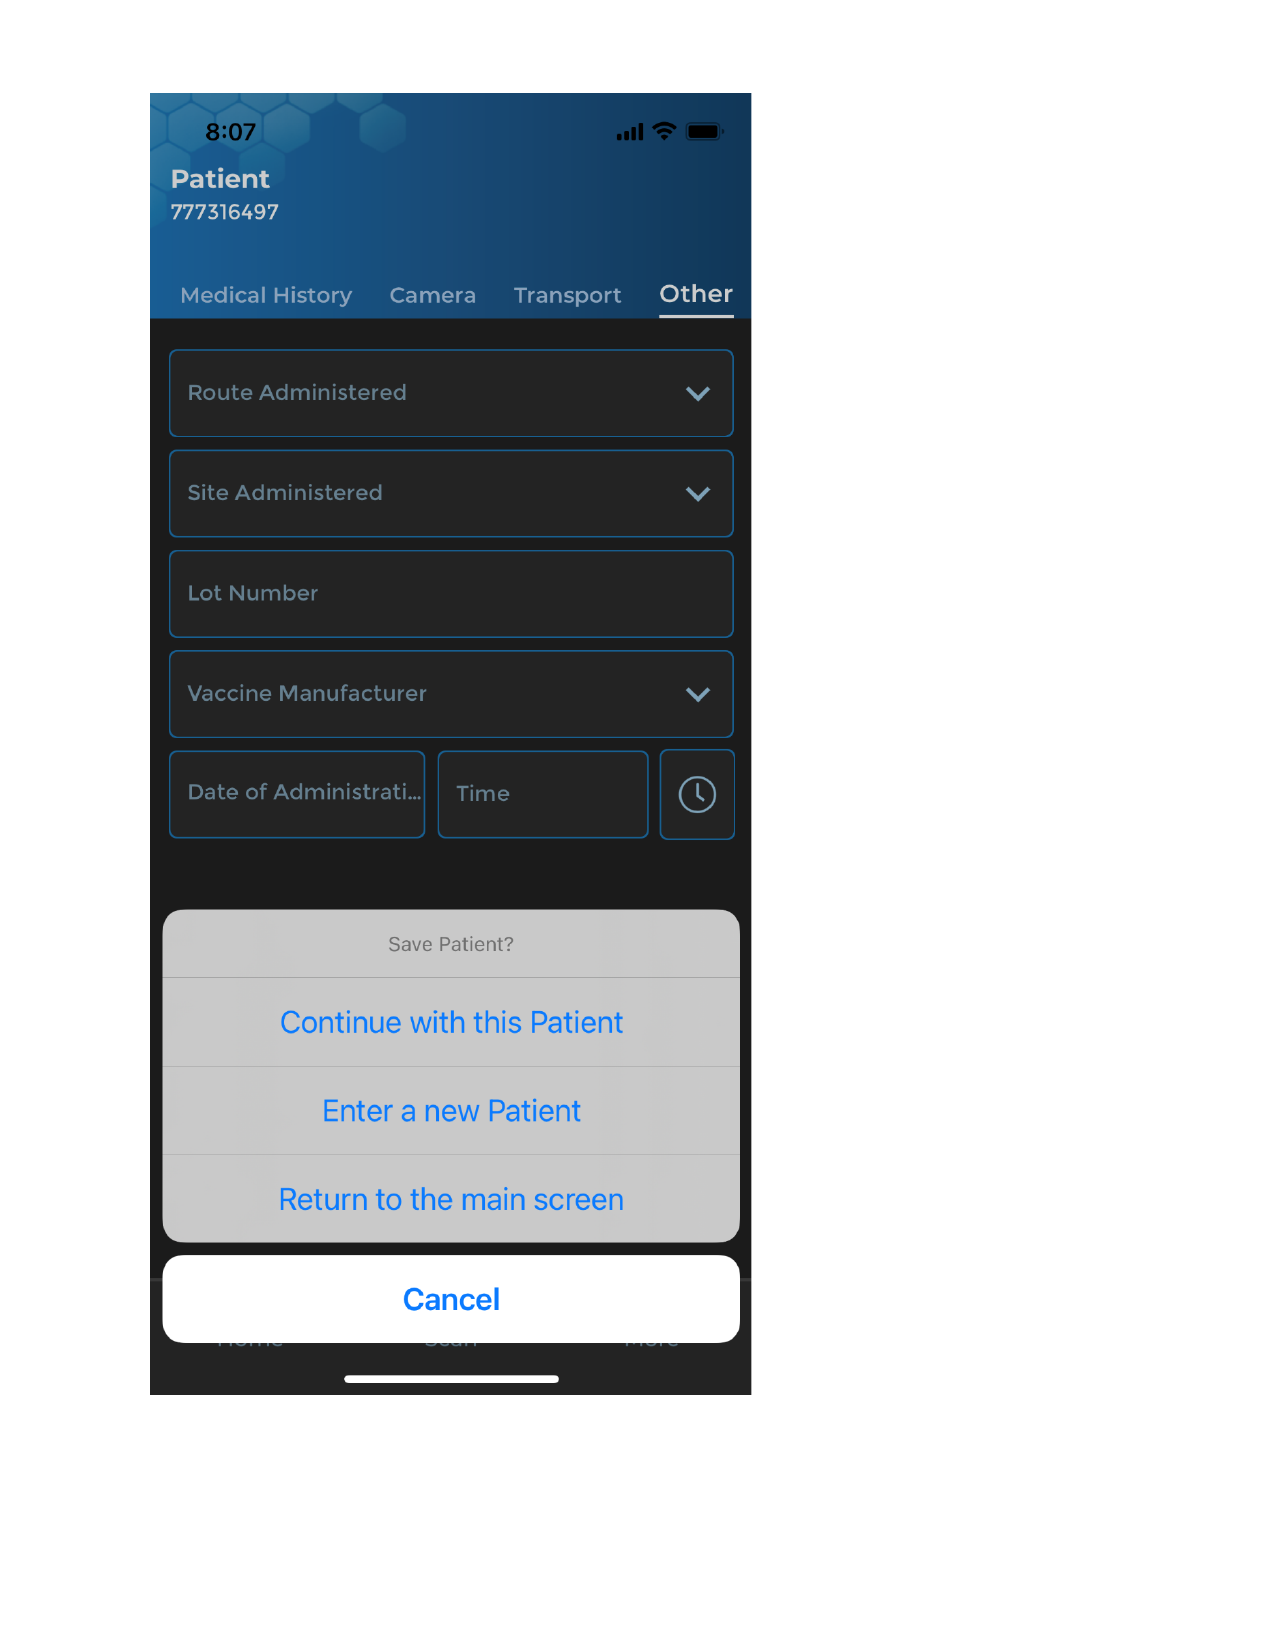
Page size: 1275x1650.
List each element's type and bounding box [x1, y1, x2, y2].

picture [150, 93, 752, 1395]
